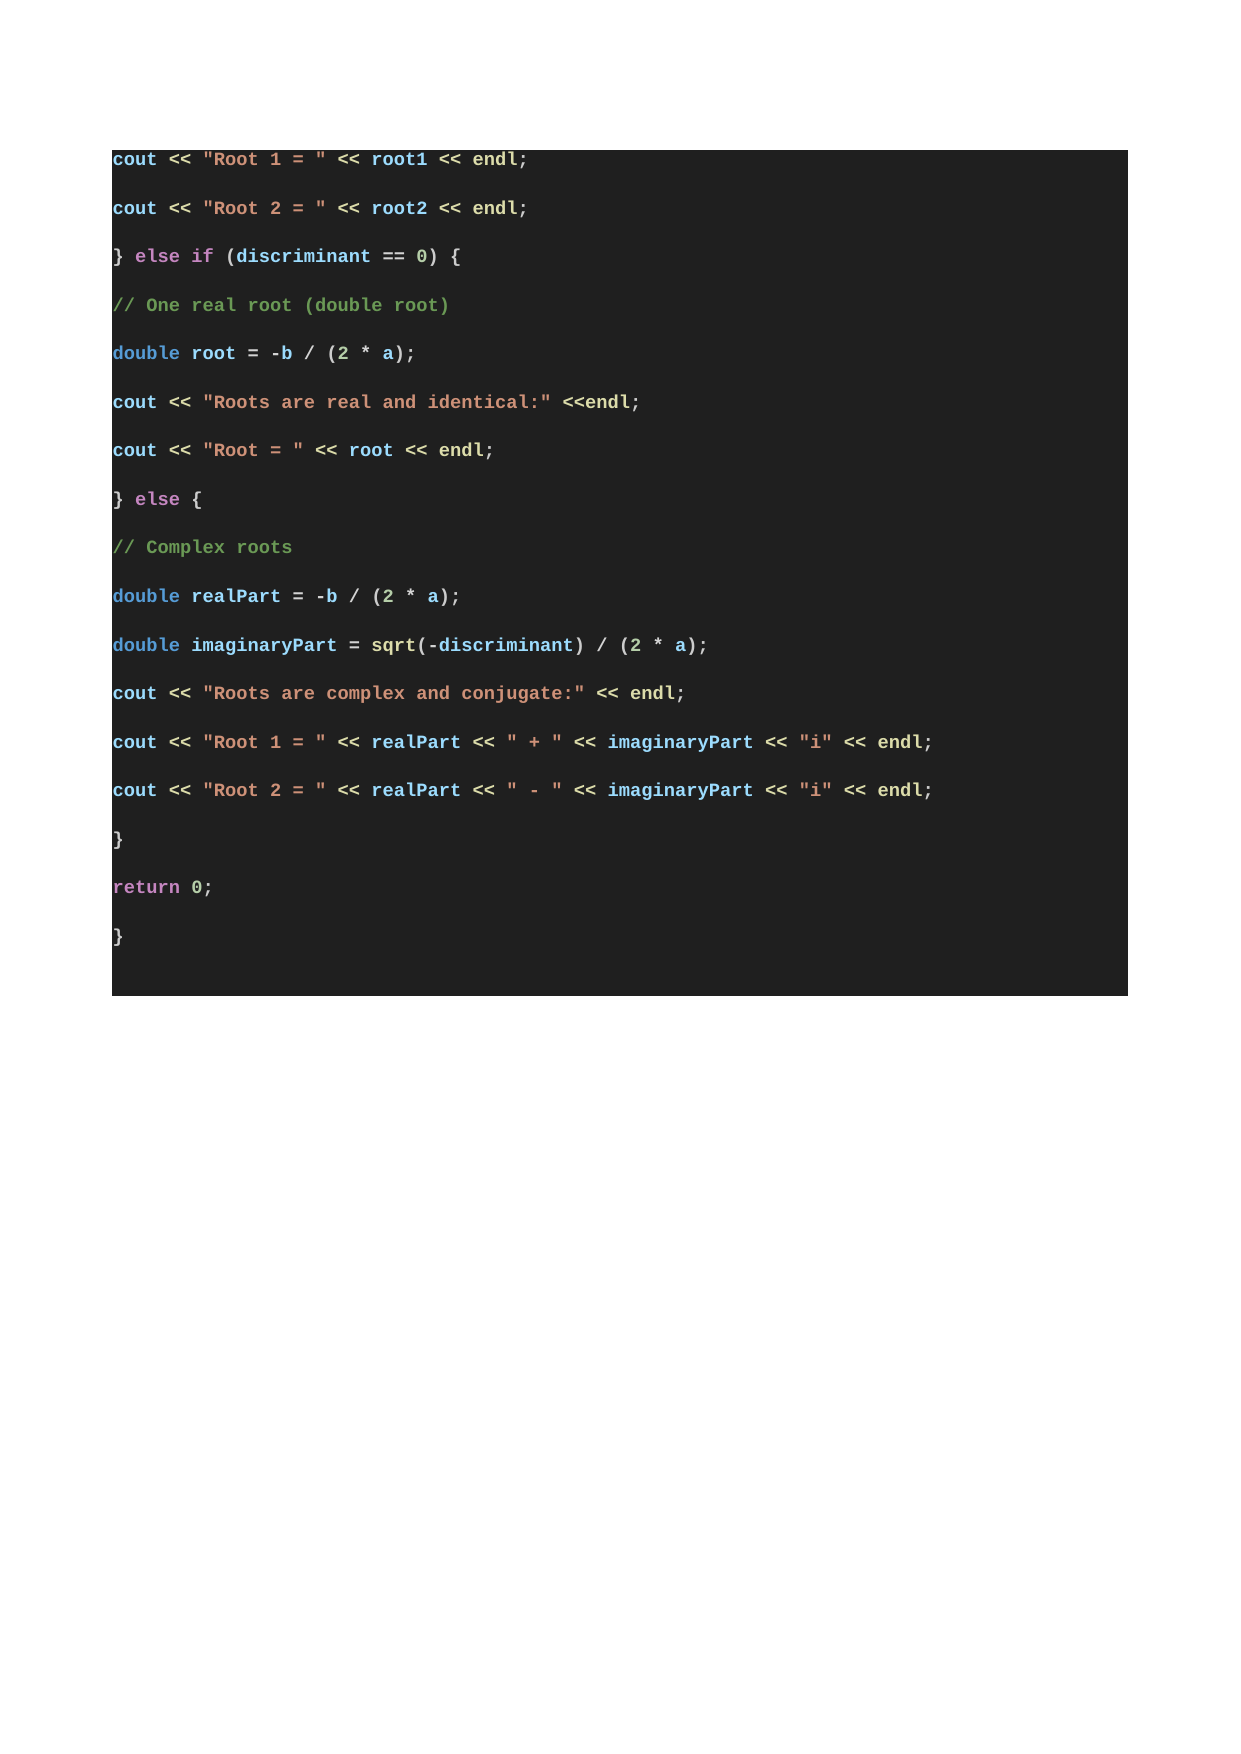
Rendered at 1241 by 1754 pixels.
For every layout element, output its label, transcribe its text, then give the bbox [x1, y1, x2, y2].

text // Complex roots [112, 538, 1128, 559]
text } else if (discriminant == 0) { [112, 247, 1128, 268]
text cout << "Root 1 = " << root1 << endl; [112, 150, 1128, 171]
text double imaginaryPart = sqrt(-discriminant) / (2 * a); [112, 635, 1128, 657]
text cout << "Root 1 = " << realPart << " + " << imaginaryPart << "i" << endl; [112, 732, 1128, 754]
text // One real root (double root) [112, 296, 1128, 317]
text } [112, 829, 1128, 851]
text cout << "Root 2 = " << realPart << " - " << imaginaryPart << "i" << endl; [112, 781, 1128, 802]
text cout << "Roots are real and identical:" <<endl; [112, 393, 1128, 414]
text double root = -b / (2 * a); [112, 344, 1128, 365]
text return 0; [112, 878, 1128, 899]
text } [112, 927, 1128, 948]
text } else { [112, 490, 1128, 511]
text cout << "Roots are complex and conjugate:" << endl; [112, 684, 1128, 705]
text cout << "Root = " << root << endl; [112, 441, 1128, 462]
text double realPart = -b / (2 * a); [112, 587, 1128, 608]
text cout << "Root 2 = " << root2 << endl; [112, 198, 1128, 220]
